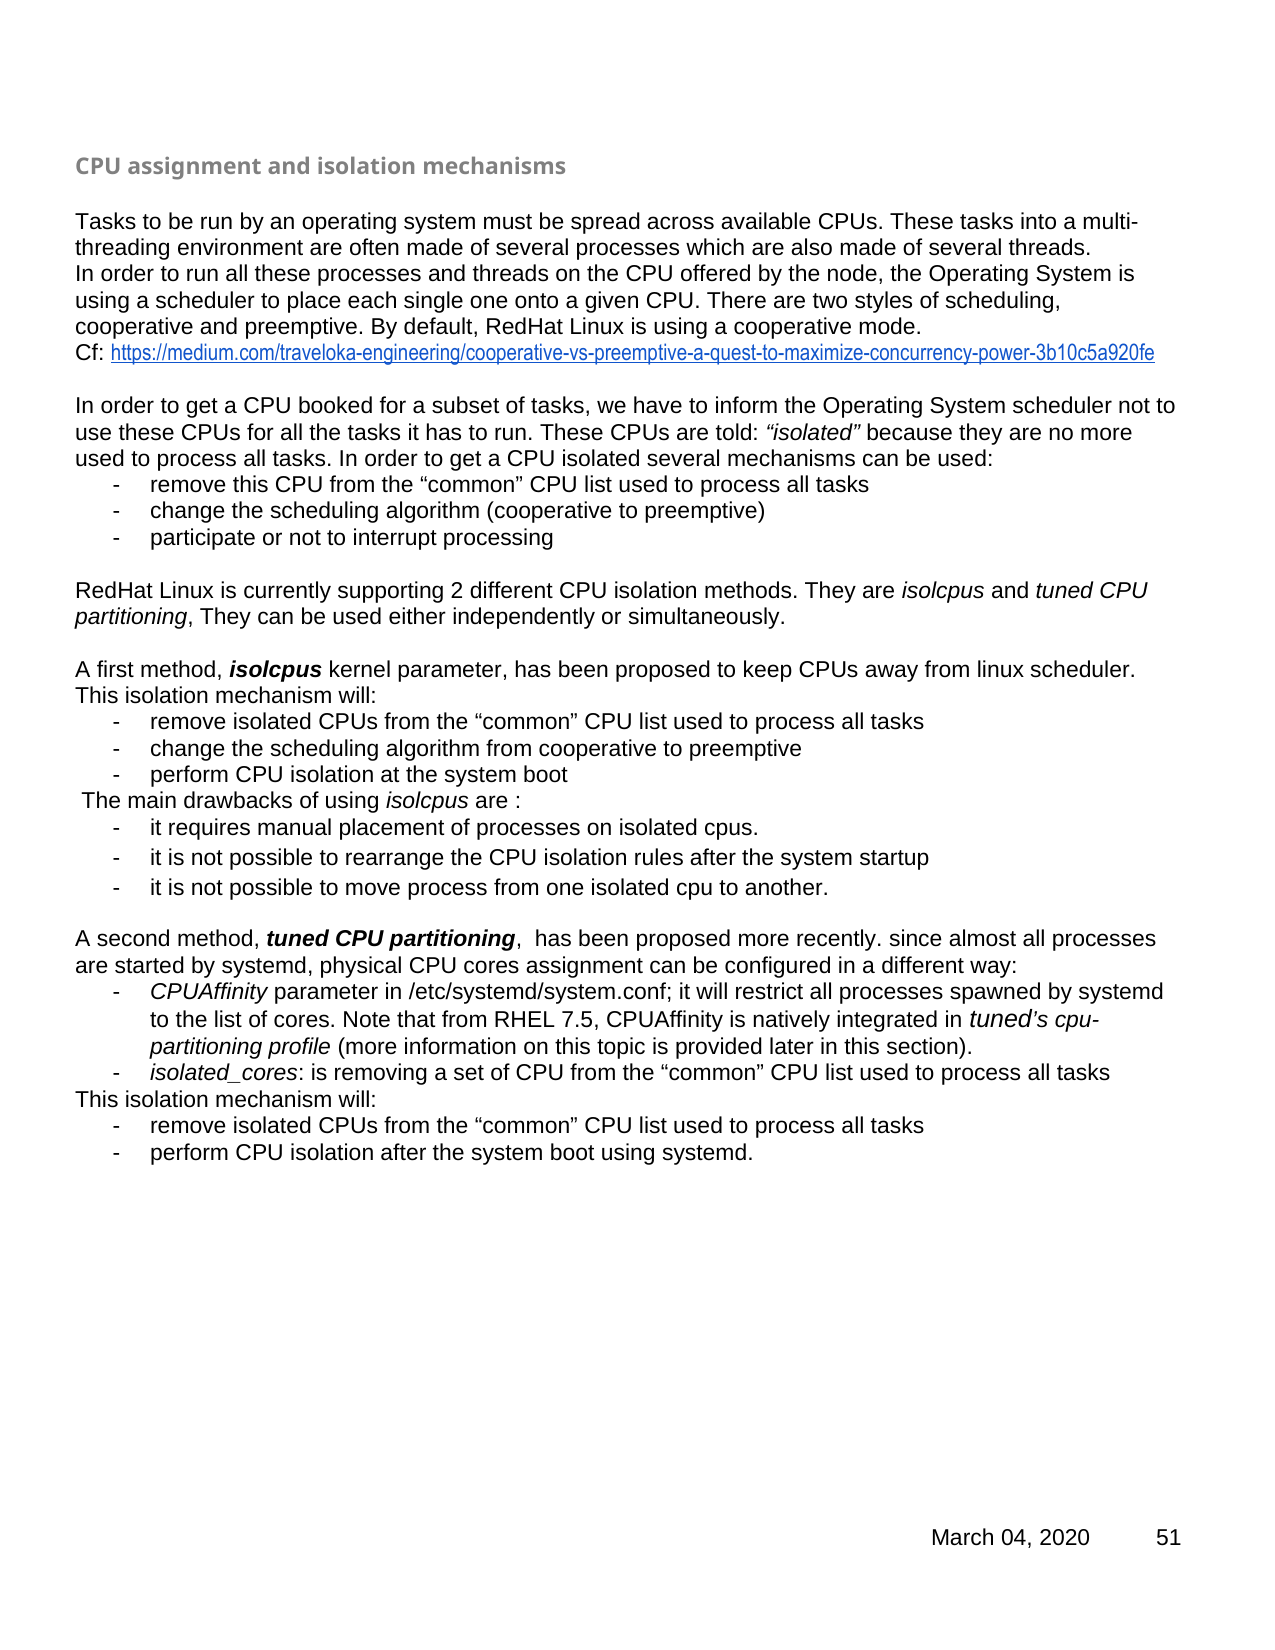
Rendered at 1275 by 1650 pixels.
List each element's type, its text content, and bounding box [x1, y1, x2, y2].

list remove isolated CPUs from the “common” CPU list used to process all tasks [112, 708, 1181, 735]
list perform CPU isolation at the system boot [112, 761, 1181, 787]
text The main drawbacks of using isolcpus are : [75, 787, 1181, 814]
text This isolation mechanism will: [75, 1086, 1181, 1112]
list change the scheduling algorithm from cooperative to preemptive [112, 735, 1181, 761]
text A second method, tuned CPU partitioning, has been proposed more recently. since almost all processes are started by systemd, physical CPU cores assignment can be configured in a different way: [75, 925, 1181, 978]
text Tasks to be run by an operating system must be spread across available CPUs. These tasks into a multi-threading environment are often made of several processes which are also made of several threads. In order to run all these processes and threads on the CPU offered by the node, the Operating System is using a scheduler to place each single one onto a given CPU. There are two styles of scheduling, cooperative and preemptive. By default, RedHat Linux is using a cooperative mode. Cf: https://medium.com/traveloka-engineering/cooperative-vs-preemptive-a-quest-to-maximize-concurrency-power-3b10c5a920fe [75, 208, 1181, 366]
subtitle CPU assignment and isolation mechanisms [75, 150, 1181, 181]
list CPUAffinity parameter in /etc/systemd/system.conf; it will restrict all processes spawned by systemd to the list of cores. Note that from RHEL 7.5, CPUAffinity is natively integrated in tuned’s cpu-partitioning profile (more information on this topic is provided later in this section). [112, 978, 1181, 1059]
text In order to get a CPU booked for a subset of tasks, we have to inform the Operating System scheduler not to use these CPUs for all the tasks it has to run. These CPUs are told: “isolated” because they are no more used to process all tasks. In order to get a CPU isolated several mechanisms can be used: [75, 392, 1181, 471]
list perform CPU isolation after the system boot using systemd. [112, 1138, 1181, 1165]
list it requires manual placement of processes on isolated cpus. [112, 814, 1181, 840]
list change the scheduling algorithm (cooperative to preemptive) [112, 497, 1181, 524]
text RedHat Linux is currently supporting 2 different CPU isolation methods. They are isolcpus and tuned CPU partitioning, They can be used either independently or simultaneously. [75, 577, 1181, 629]
list participate or not to interrupt processing [112, 524, 1181, 550]
text A first method, isolcpus kernel parameter, has been proposed to keep CPUs away from linux scheduler. This isolation mechanism will: [75, 656, 1181, 708]
list isolated_cores: is removing a set of CPU from the “common” CPU list used to process all tasks [112, 1059, 1181, 1086]
list it is not possible to move process from one isolated cpu to another. [112, 874, 1181, 901]
list it is not possible to rearrange the CPU isolation rules after the system startup [112, 844, 1181, 870]
list remove this CPU from the “common” CPU list used to process all tasks [112, 471, 1181, 497]
list remove isolated CPUs from the “common” CPU list used to process all tasks [112, 1112, 1181, 1138]
